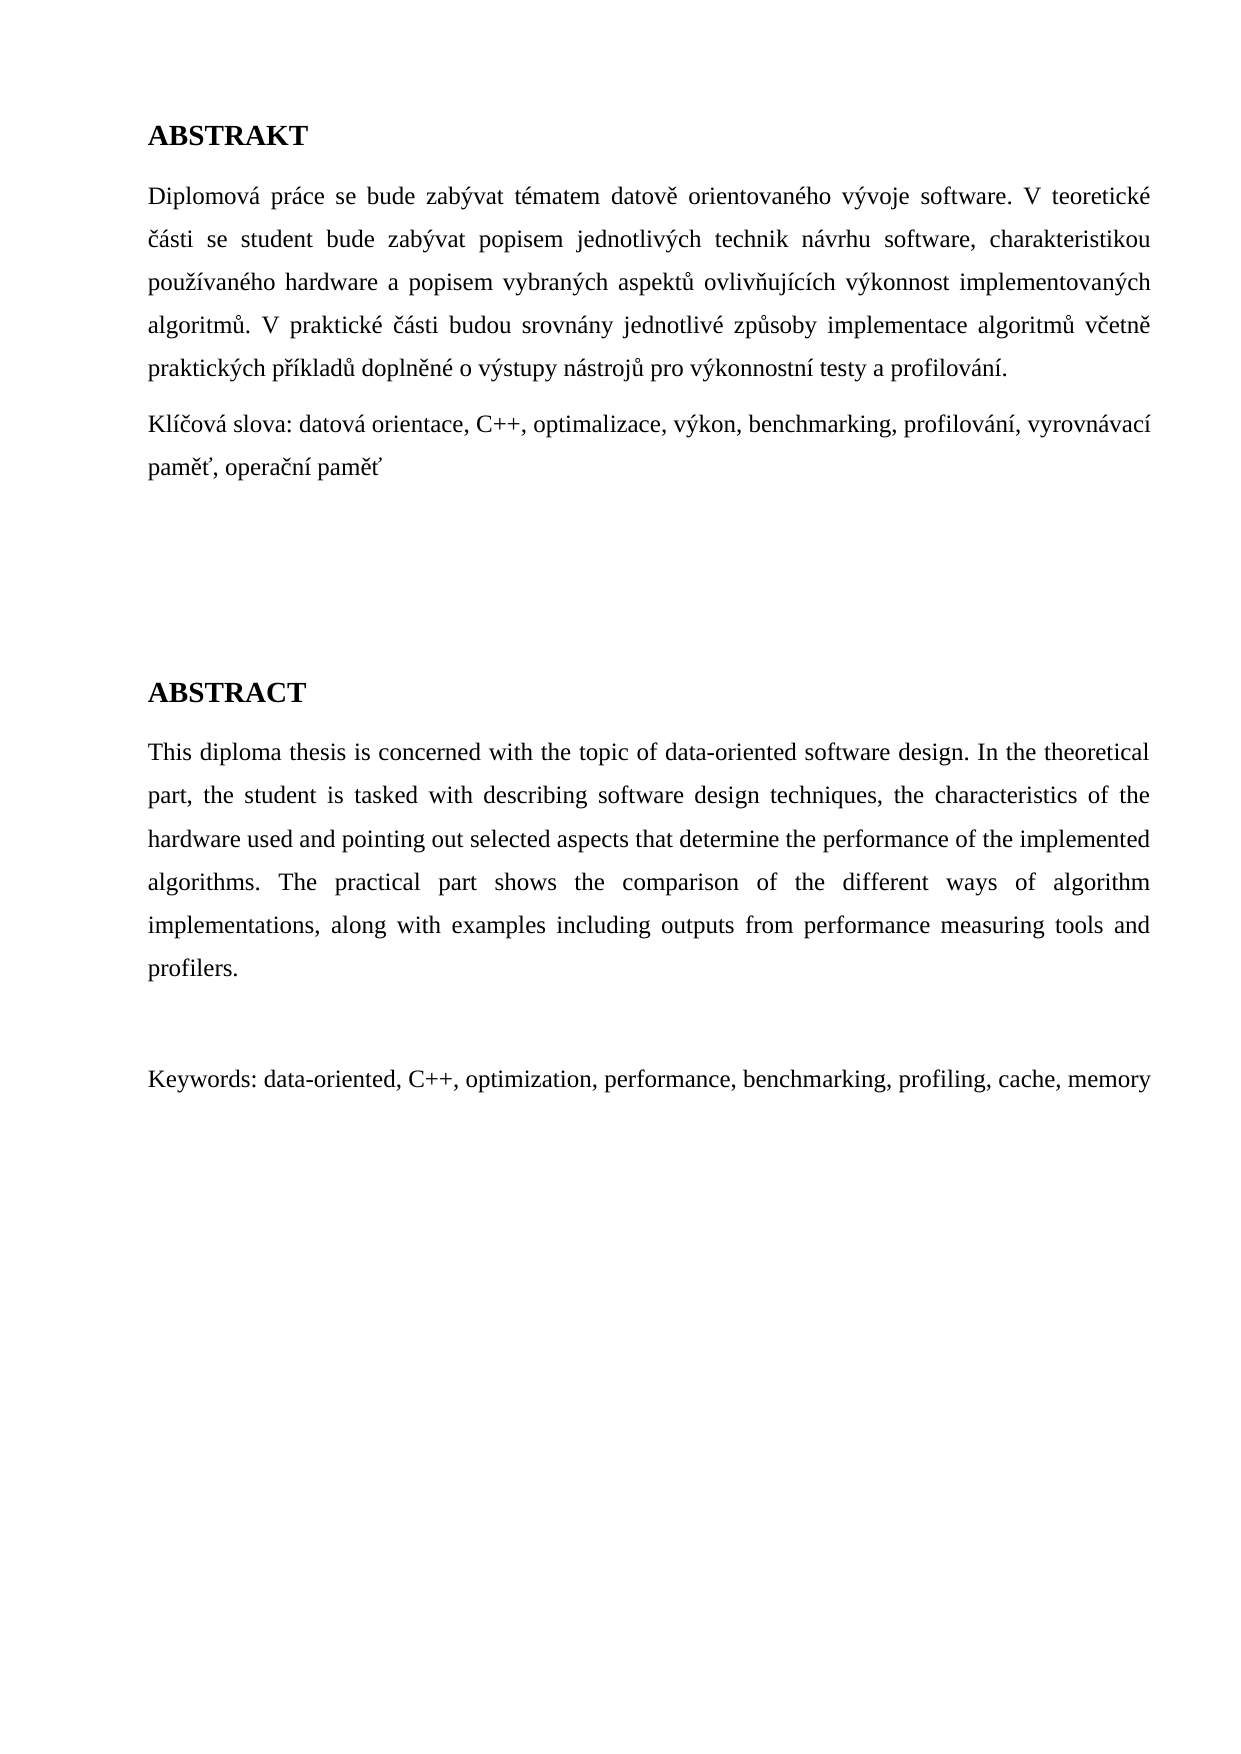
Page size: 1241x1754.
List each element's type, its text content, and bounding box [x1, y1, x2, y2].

text Keywords: data-oriented, C++, optimization, performance, benchmarking, profiling, cache, memory [148, 1064, 1152, 1093]
text Klíčová slova: datová orientace, C++, optimalizace, výkon, benchmarking, profilování, vyrovnávací paměť, operační paměť [148, 409, 1152, 481]
text This diploma thesis is concerned with the topic of data-oriented software design. In the theoretical part, the student is tasked with describing software design techniques, the characteristics of the hardware used and pointing out selected aspects that determine the performance of the implemented algorithms. The practical part shows the comparison of the different ways of algorithm implementations, along with examples including outputs from performance measuring tools and profilers. [148, 737, 1152, 982]
text Diplomová práce se bude zabývat tématem datově orientovaného vývoje software. V teoretické části se student bude zabývat popisem jednotlivých technik návrhu software, charakteristikou používaného hardware a popisem vybraných aspektů ovlivňujících výkonnost implementovaných algoritmů. V praktické části budou srovnány jednotlivé způsoby implementace algoritmů včetně praktických příkladů doplněné o výstupy nástrojů pro výkonnostní testy a profilování. [148, 181, 1152, 382]
title ABSTRAKT [148, 118, 1152, 152]
title ABSTRACT [148, 675, 1152, 708]
